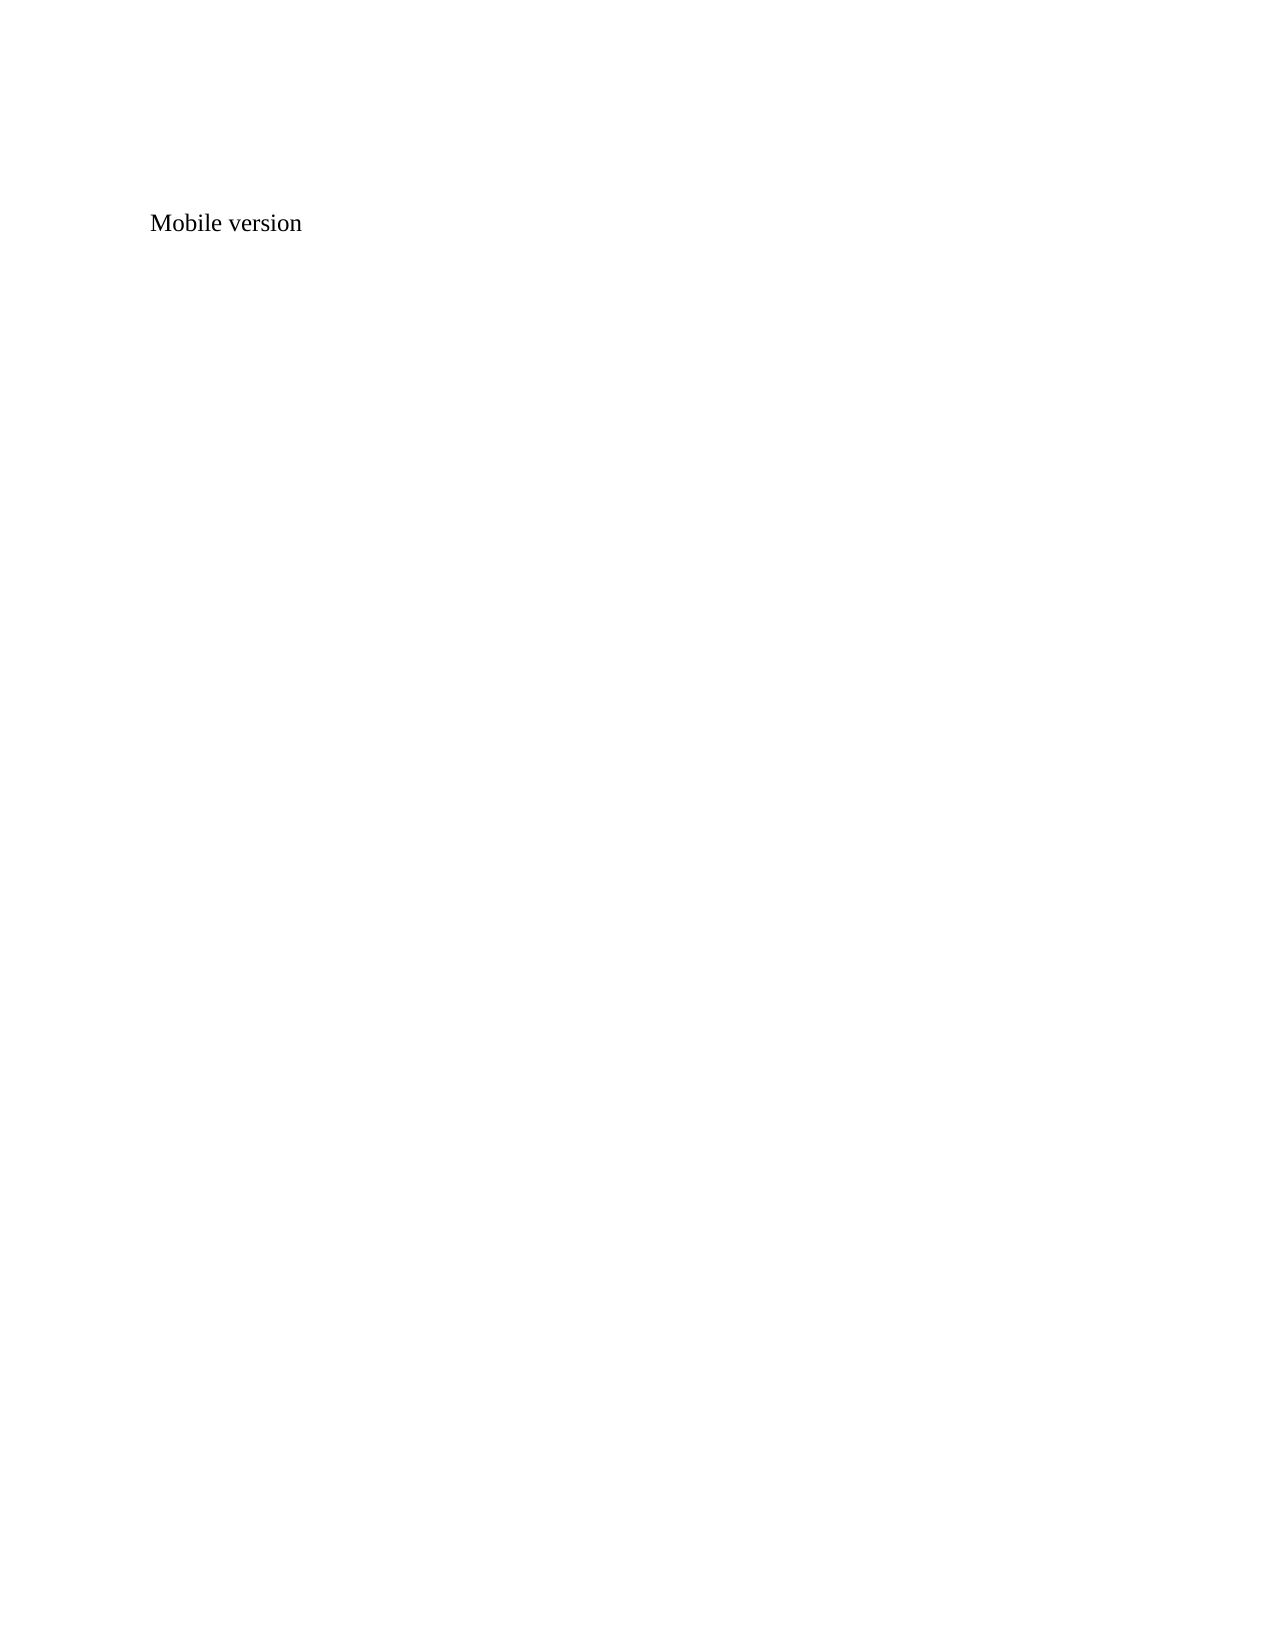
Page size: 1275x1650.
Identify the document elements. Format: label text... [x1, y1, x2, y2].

text Mobile version [150, 208, 1125, 237]
